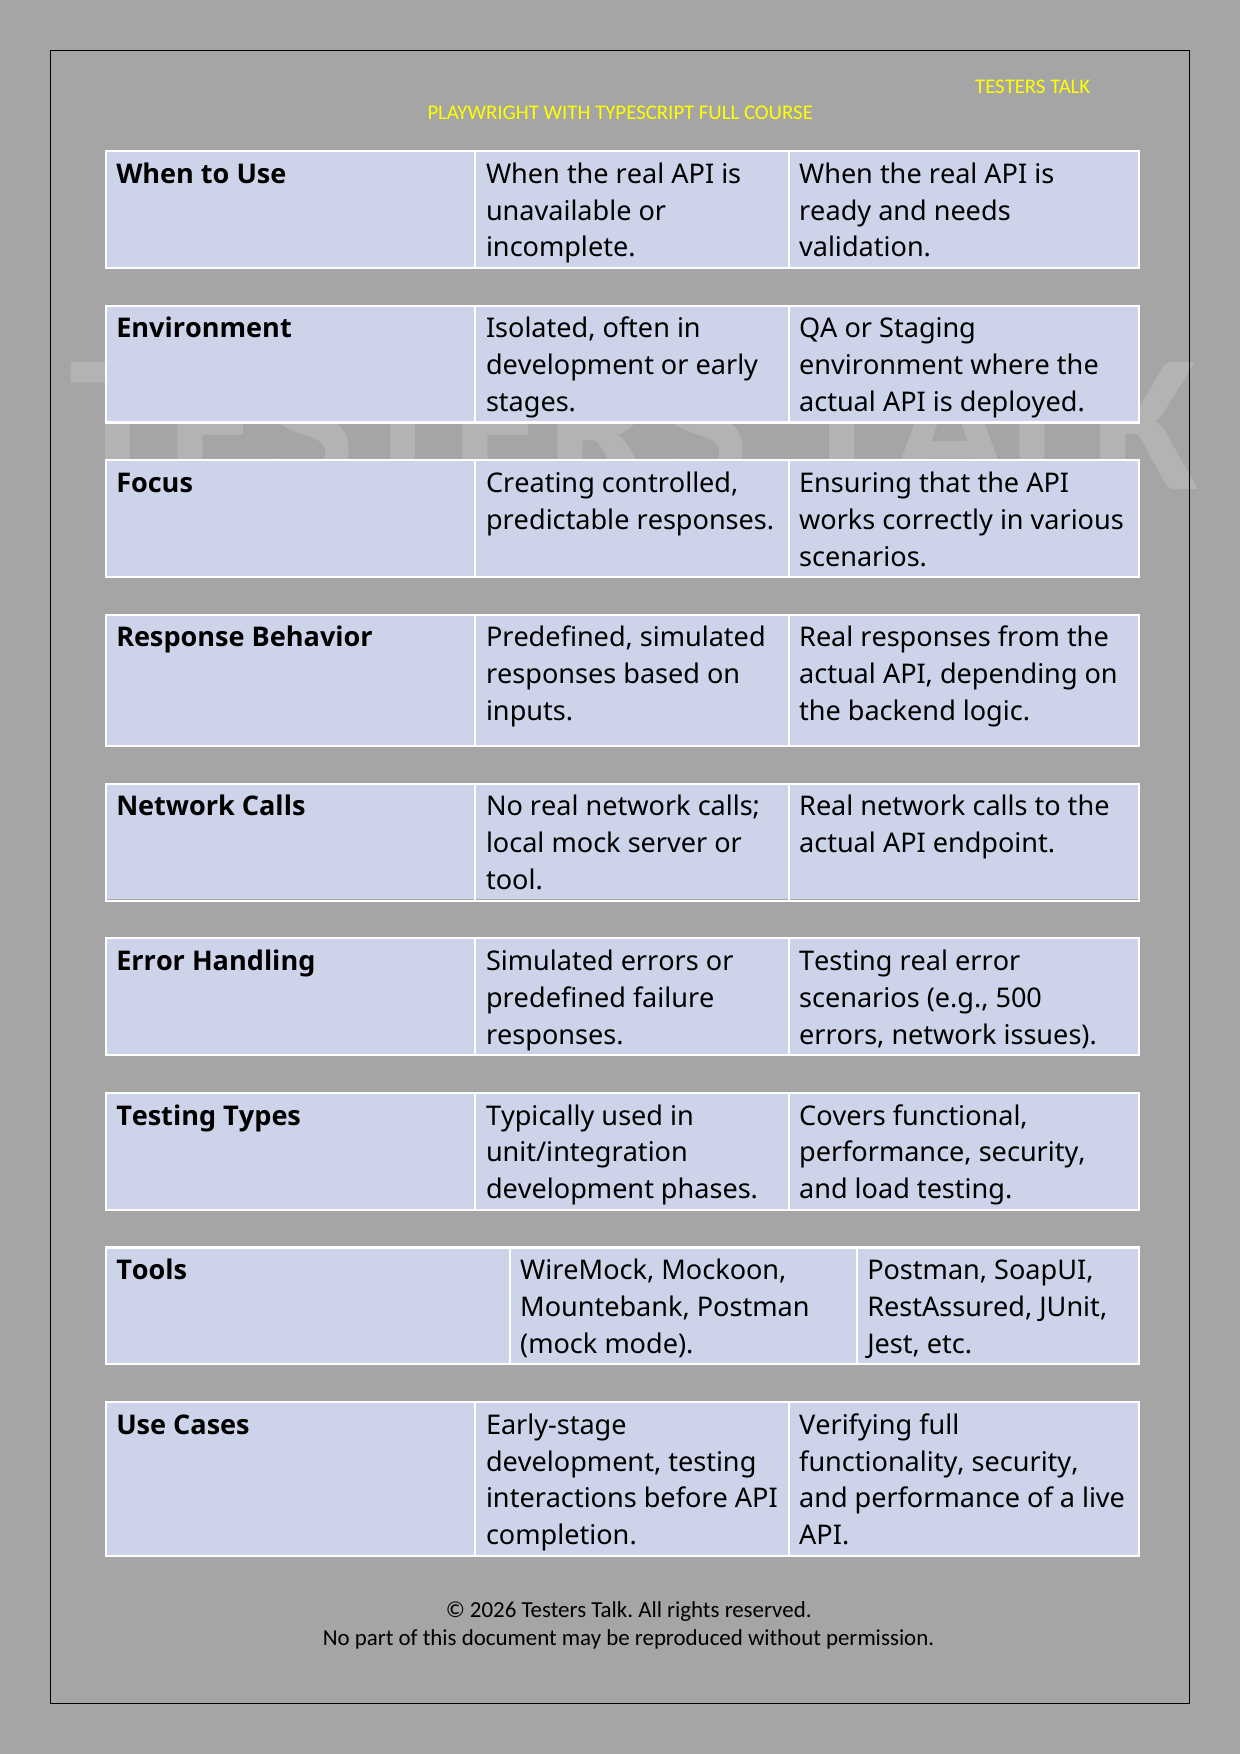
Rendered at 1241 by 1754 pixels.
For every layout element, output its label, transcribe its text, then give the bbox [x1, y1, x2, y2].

table_header When the real API is unavailable or incomplete. [476, 152, 788, 267]
table_header Focus [107, 461, 474, 576]
table_header QA or Staging environment where the actual API is deployed. [790, 307, 1138, 421]
table_header Creating controlled, predictable responses. [476, 461, 788, 576]
table_header Early-stage development, testing interactions before API completion. [476, 1403, 788, 1555]
table_header Ensuring that the API works correctly in various scenarios. [790, 461, 1138, 576]
table_header Real responses from the actual API, depending on the backend logic. [790, 616, 1138, 745]
table_header Use Cases [107, 1403, 474, 1555]
table_header Simulated errors or predefined failure responses. [476, 939, 788, 1054]
table_header Typically used in unit/integration development phases. [476, 1094, 788, 1209]
table_header When to Use [107, 152, 474, 267]
table_header Error Handling [107, 939, 474, 1054]
table_header Predefined, simulated responses based on inputs. [476, 616, 788, 745]
table_header Postman, SoapUI, RestAssured, JUnit, Jest, etc. [858, 1249, 1138, 1363]
table_header Testing Types [107, 1094, 474, 1209]
table_header WireMock, Mockoon, Mountebank, Postman (mock mode). [511, 1249, 856, 1363]
table_header Tools [107, 1249, 509, 1363]
table_header Covers functional, performance, security, and load testing. [790, 1094, 1138, 1209]
table_header Response Behavior [107, 616, 474, 745]
table_header Network Calls [107, 785, 474, 899]
table_header Testing real error scenarios (e.g., 500 errors, network issues). [790, 939, 1138, 1054]
table_header Environment [107, 307, 474, 421]
table_header When the real API is ready and needs validation. [790, 152, 1138, 267]
table_header No real network calls; local mock server or tool. [476, 785, 788, 899]
table_header Verifying full functionality, security, and performance of a live API. [790, 1403, 1138, 1555]
table_header Real network calls to the actual API endpoint. [790, 785, 1138, 899]
table_header Isolated, often in development or early stages. [476, 307, 788, 421]
